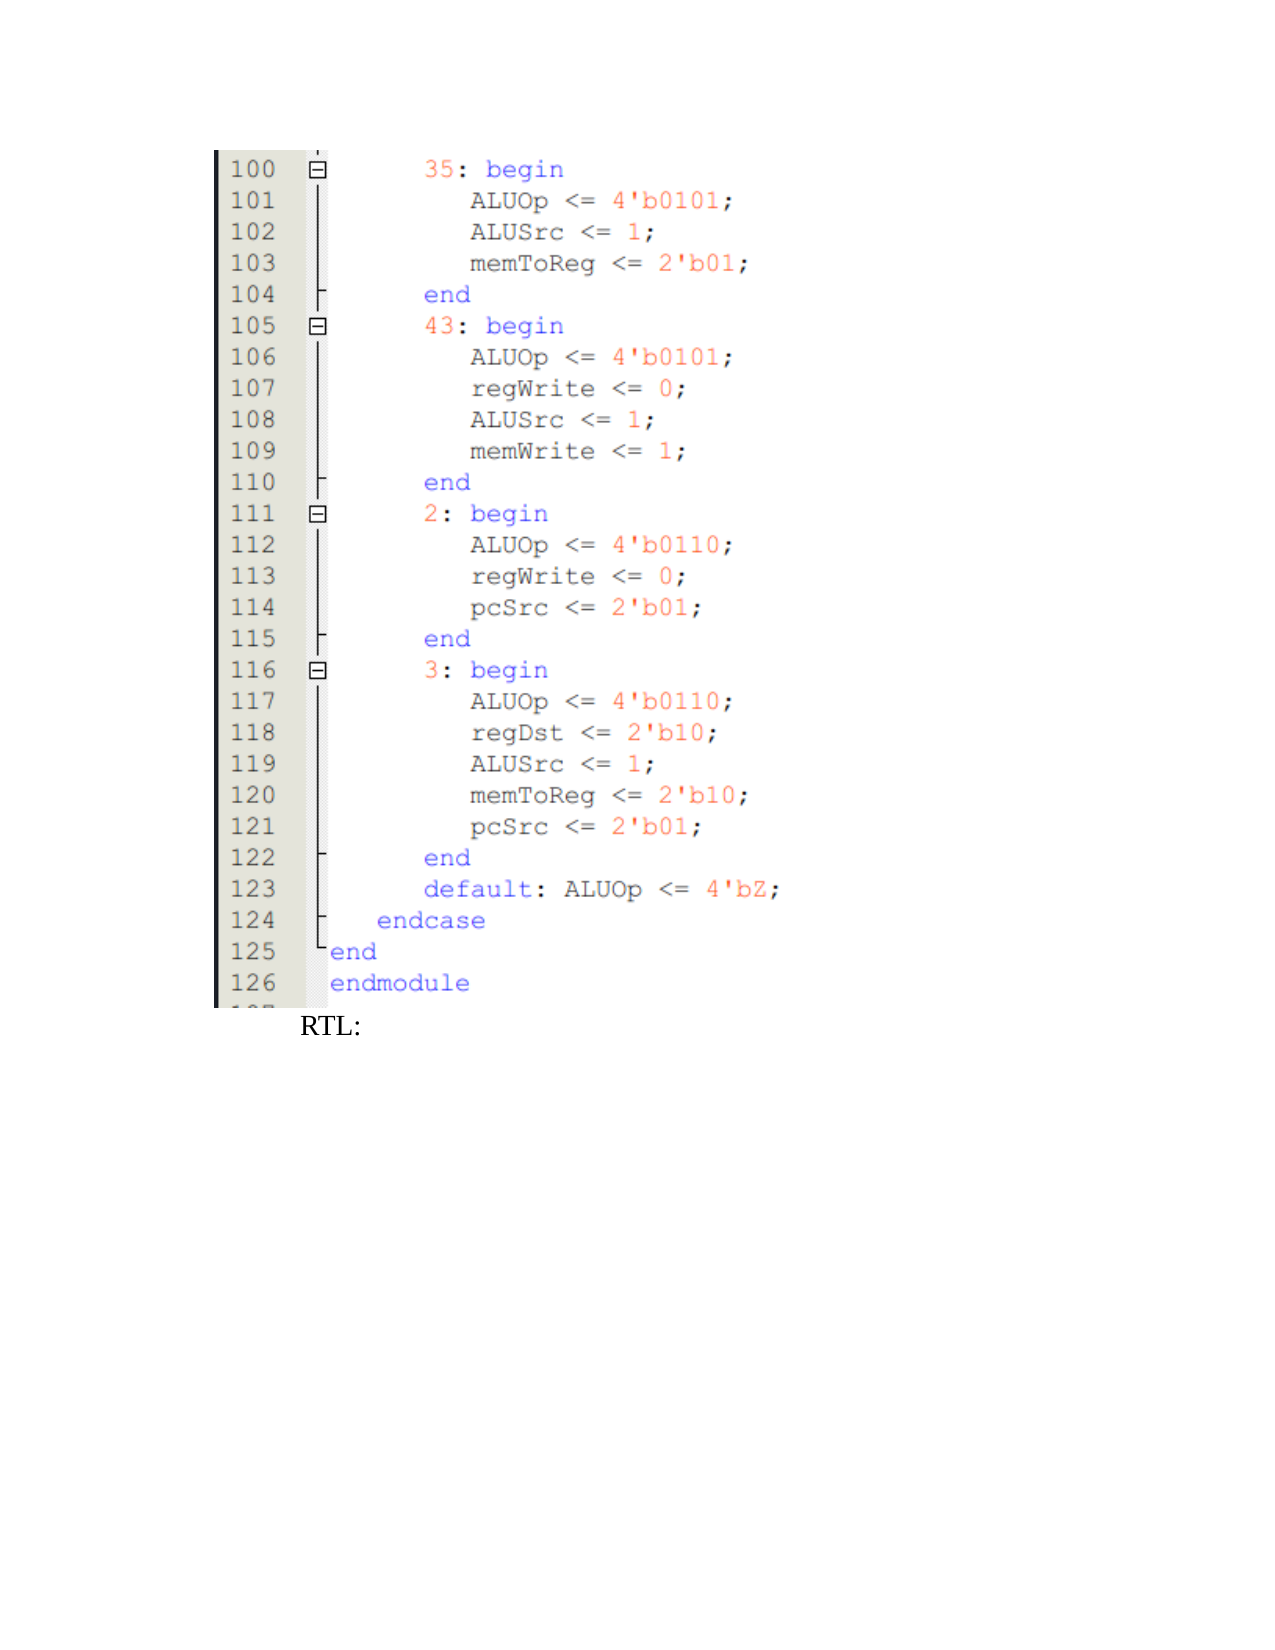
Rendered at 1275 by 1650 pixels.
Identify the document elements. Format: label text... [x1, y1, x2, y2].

picture [214, 150, 1062, 1008]
list RTL: [300, 1008, 1125, 1041]
